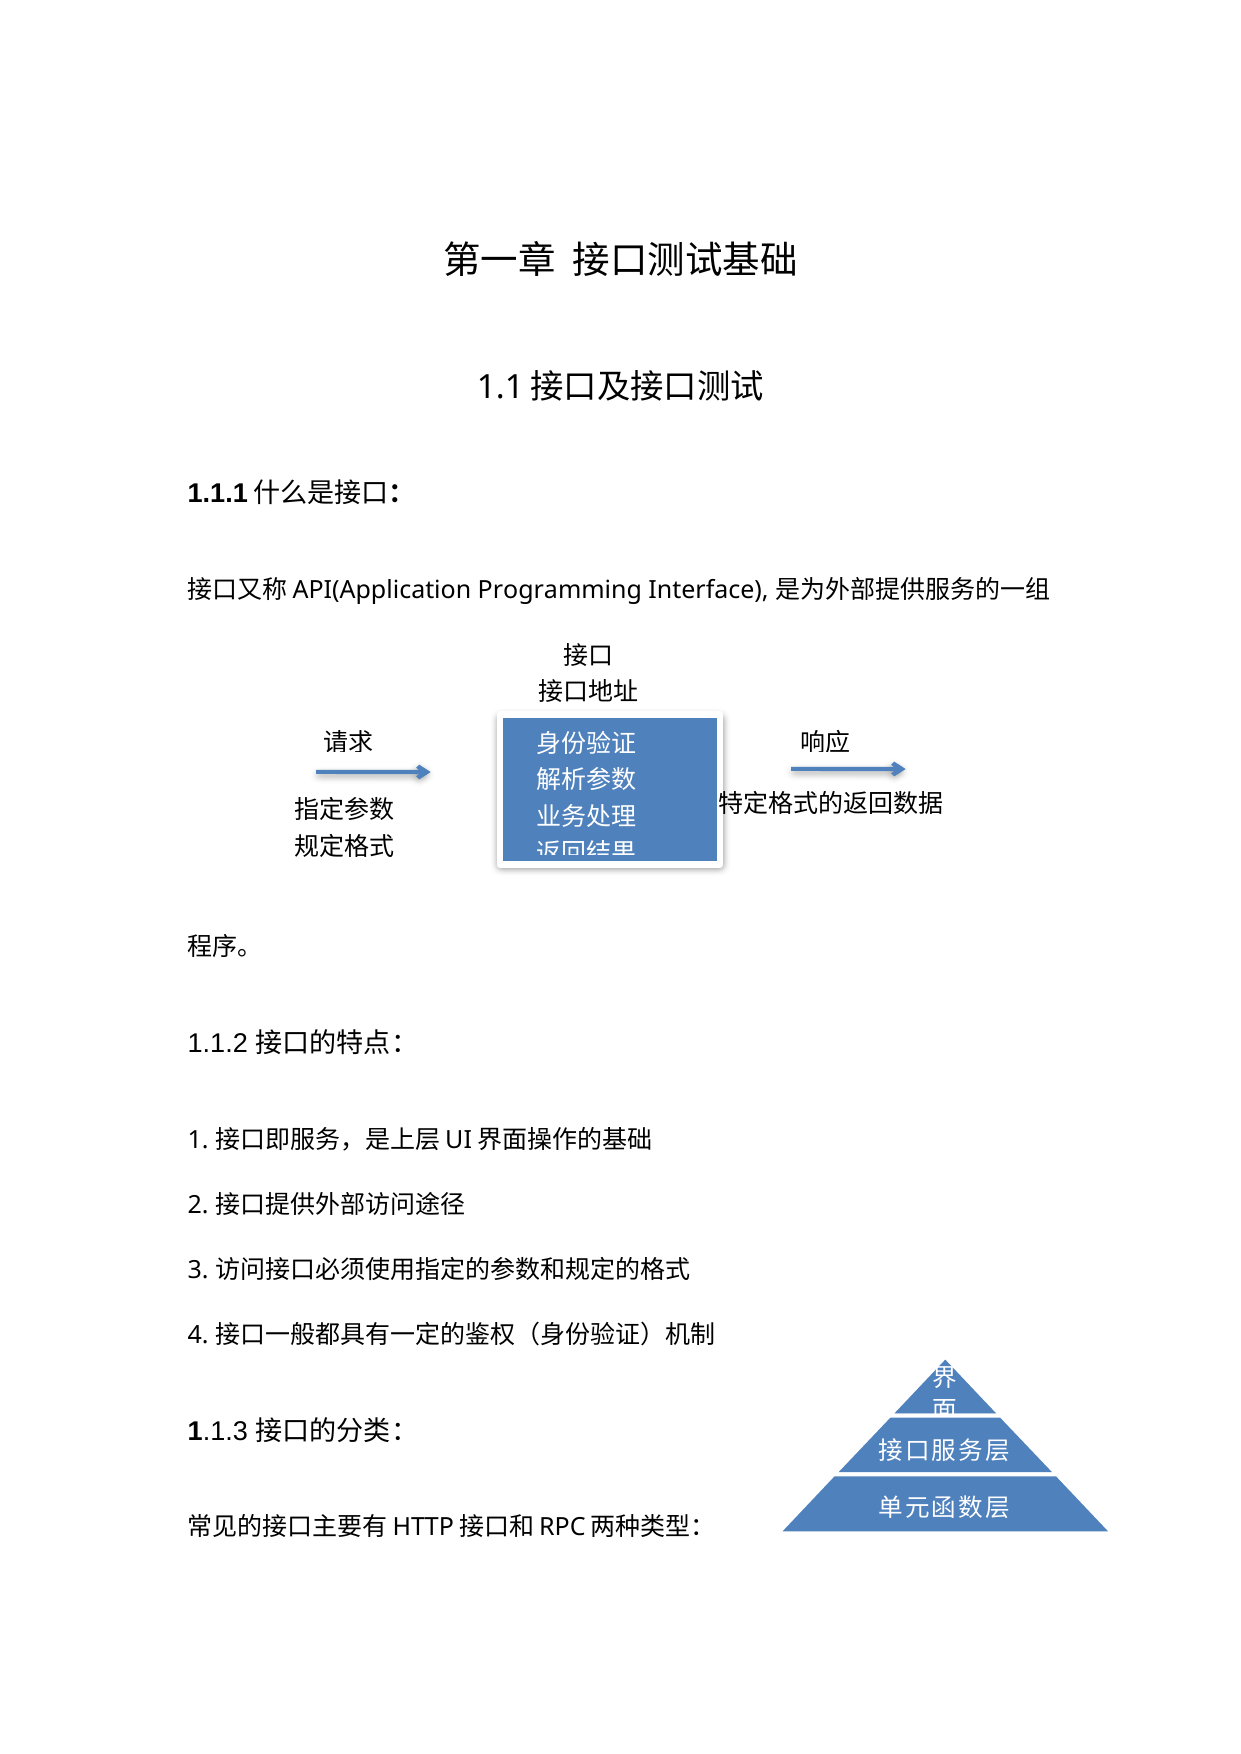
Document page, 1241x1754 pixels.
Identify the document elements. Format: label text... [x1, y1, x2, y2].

subtitle 1.1.3 接口的分类： [987, 1396, 1053, 1461]
text 接口又称API(Application Programming Interface), 是为外部提供服务的一组程序。 [187, 555, 1053, 977]
subtitle 1.1.1什么是接口： [187, 459, 1053, 524]
subtitle 1.1.2 接口的特点： [187, 1009, 1053, 1074]
text 常见的接口主要有HTTP接口和RPC两种类型： [187, 1492, 1053, 1557]
text 3. 访问接口必须使用指定的参数和规定的格式 [187, 1235, 1053, 1300]
subtitle 1.1接口及接口测试 [187, 352, 1053, 417]
text 1. 接口即服务，是上层UI界面操作的基础 [187, 1105, 1053, 1170]
subtitle 1.1.3 接口的分类： [187, 1396, 904, 1461]
text 2. 接口提供外部访问途径 [187, 1170, 1053, 1235]
text 4. 接口一般都具有一定的鉴权（身份验证）机制 [187, 1300, 1053, 1365]
subtitle 第一章 接口测试基础 [187, 224, 1053, 289]
